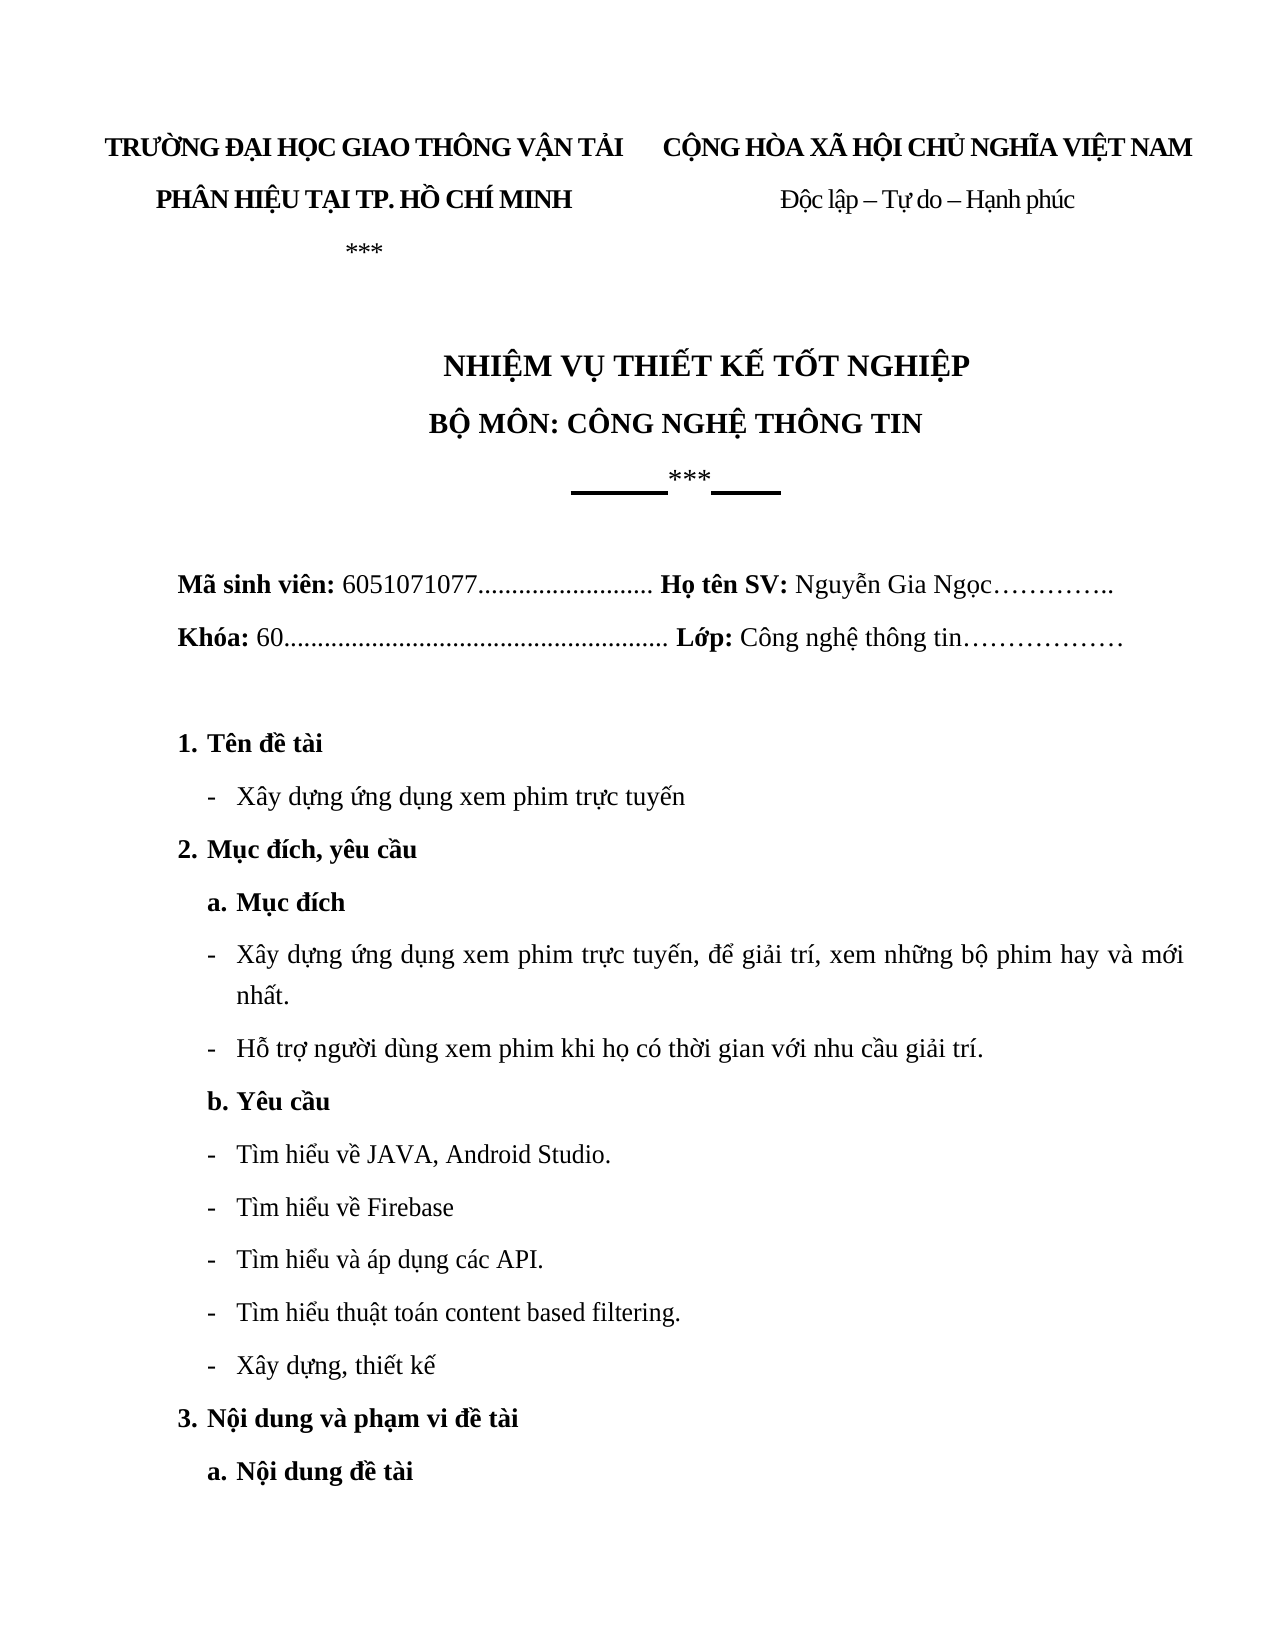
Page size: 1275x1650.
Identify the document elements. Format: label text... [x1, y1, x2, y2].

list Tìm hiểu và áp dụng các API. [207, 1243, 1186, 1275]
text *** [267, 462, 1084, 496]
table_header CỘNG HÒA XÃ HỘI CHỦ NGHĨA VIỆT NAM Độc lập – Tự do – Hạnh phúc [645, 118, 1211, 289]
list Nội dung đề tài [207, 1455, 1186, 1486]
subtitle NHIỆM VỤ THIẾT KẾ TỐT NGHIỆP [443, 347, 1186, 383]
list Yêu cầu [207, 1085, 1186, 1116]
text Khóa: 60......................................................... Lớp: Công nghệ thông tin……………… [177, 621, 1186, 652]
list Mục đích [207, 886, 1186, 917]
table_header TRƯỜNG ĐẠI HỌC GIAO THÔNG VẬN TẢI PHÂN HIỆU TẠI TP. HỒ CHÍ MINH *** [84, 118, 645, 289]
subtitle Nội dung và phạm vi đề tài [177, 1402, 1186, 1433]
subtitle Mục đích, yêu cầu [177, 833, 1186, 864]
list Xây dựng ứng dụng xem phim trực tuyến [207, 780, 1186, 811]
text Mã sinh viên: 6051071077.......................... Họ tên SV: Nguyễn Gia Ngọc………….. [177, 568, 1186, 599]
list Tìm hiểu về JAVA, Android Studio. [207, 1138, 1186, 1169]
list Tìm hiểu thuật toán content based filtering. [207, 1296, 1186, 1328]
list Xây dựng, thiết kế [207, 1349, 1186, 1381]
text BỘ MÔN: CÔNG NGHỆ THÔNG TIN [370, 406, 981, 440]
list Tìm hiểu về Firebase [207, 1191, 1186, 1222]
subtitle Tên đề tài [177, 727, 1186, 758]
list Xây dựng ứng dụng xem phim trực tuyến, để giải trí, xem những bộ phim hay và mới nhất. [207, 938, 1186, 1010]
list Hỗ trợ người dùng xem phim khi họ có thời gian với nhu cầu giải trí. [207, 1032, 1186, 1063]
